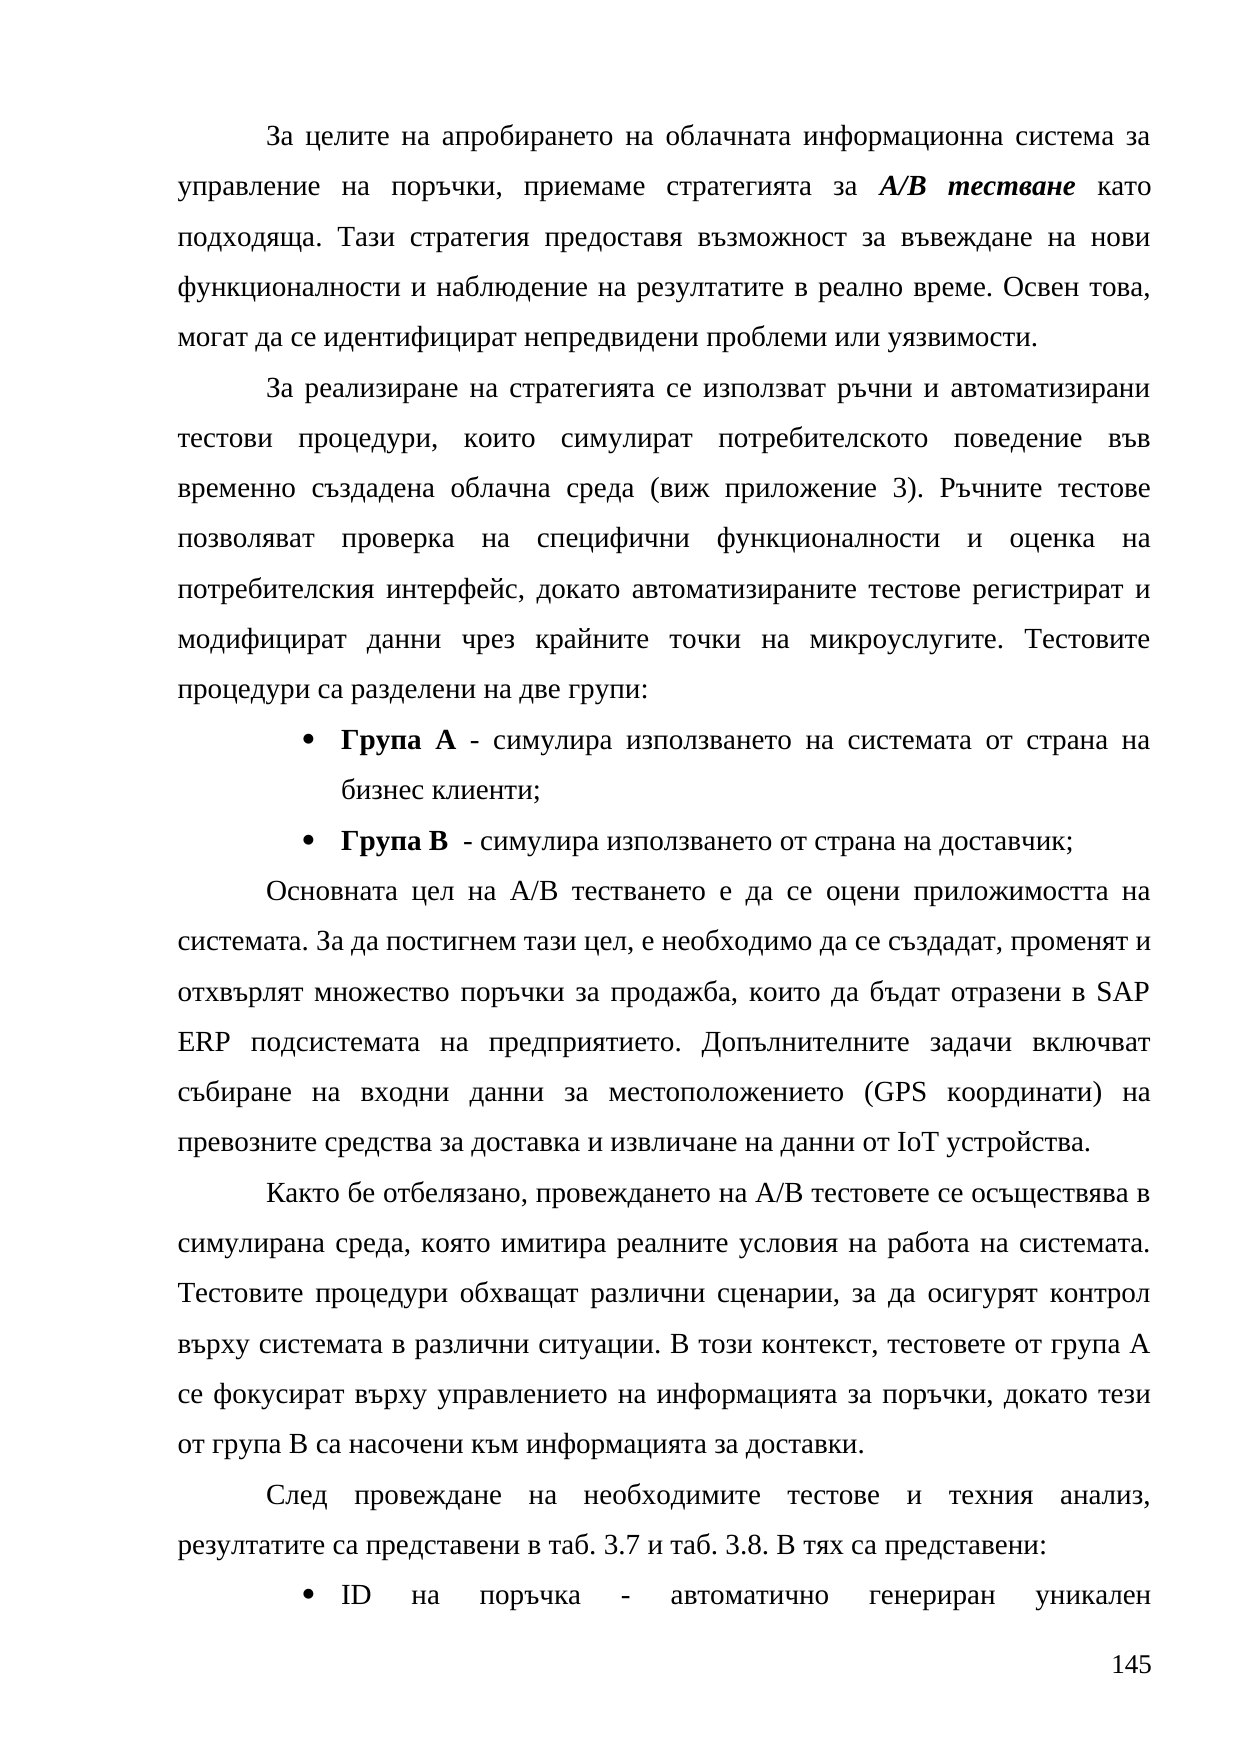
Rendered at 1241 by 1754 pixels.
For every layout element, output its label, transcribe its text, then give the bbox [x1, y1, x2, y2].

text За реализиране на стратегията се използват ръчни и автоматизирани тестови процедури, които симулират потребителското поведение във временно създадена облачна среда (виж приложение 3). Ръчните тестове позволяват проверка на специфични функционалности и оценка на потребителския интерфейс, докато автоматизираните тестове регистрират и модифицират данни чрез крайните точки на микроуслугите. Тестовите процедури са разделени на две групи: [177, 370, 1152, 705]
text Както бе отбелязано, провеждането на A/B тестовете се осъществява в симулирана среда, която имитира реалните условия на работа на системата. Тестовите процедури обхващат различни сценарии, за да осигурят контрол върху системата в различни ситуации. В този контекст, тестовете от група А се фокусират върху управлението на информацията за поръчки, докато тези от група B са насочени към информацията за доставки. [177, 1175, 1152, 1460]
list Група B - симулира използването от страна на доставчик; [303, 823, 1152, 856]
text За целите на апробирането на облачната информационна система за управление на поръчки, приемаме стратегията за A/B тестване като подходяща. Тази стратегия предоставя възможност за въвеждане на нови функционалности и наблюдение на резултатите в реално време. Освен това, могат да се идентифицират непредвидени проблеми или уязвимости. [177, 118, 1152, 353]
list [303, 1577, 1152, 1611]
list Група А - симулира използването на системата от страна на бизнес клиенти; [303, 722, 1152, 806]
text След провеждане на необходимите тестове и техния анализ, резултатите са представени в таб. 3.7 и таб. 3.8. В тях са представени: [177, 1477, 1152, 1561]
text Основната цел на A/B тестването е да се оцени приложимостта на системата. За да постигнем тази цел, е необходимо да се създадат, променят и отхвърлят множество поръчки за продажба, които да бъдат отразени в SAP ERP подсистемата на предприятието. Допълнителните задачи включват събиране на входни данни за местоположението (GPS координати) на превозните средства за доставка и извличане на данни от IoT устройства. [177, 873, 1152, 1158]
